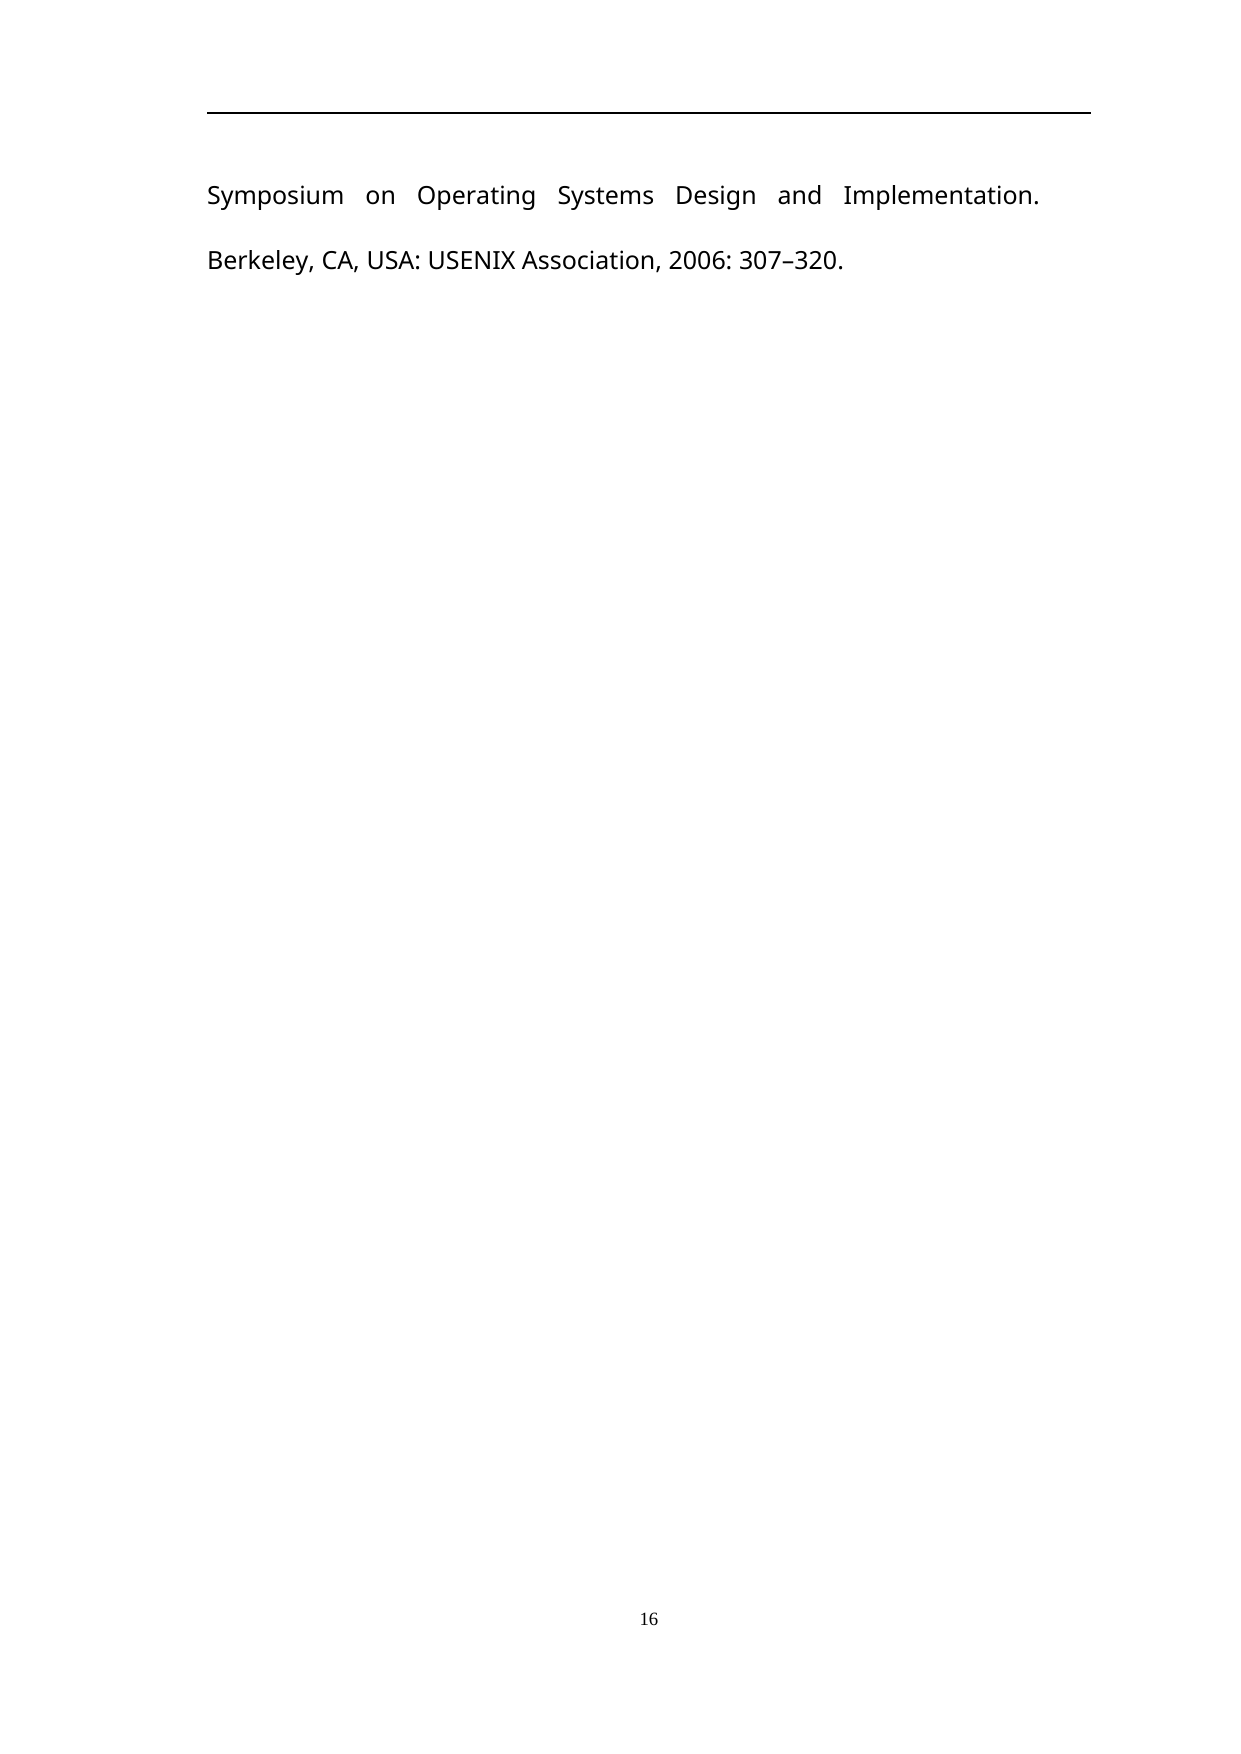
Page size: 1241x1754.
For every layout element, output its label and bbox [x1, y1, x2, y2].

text [207, 162, 1041, 292]
